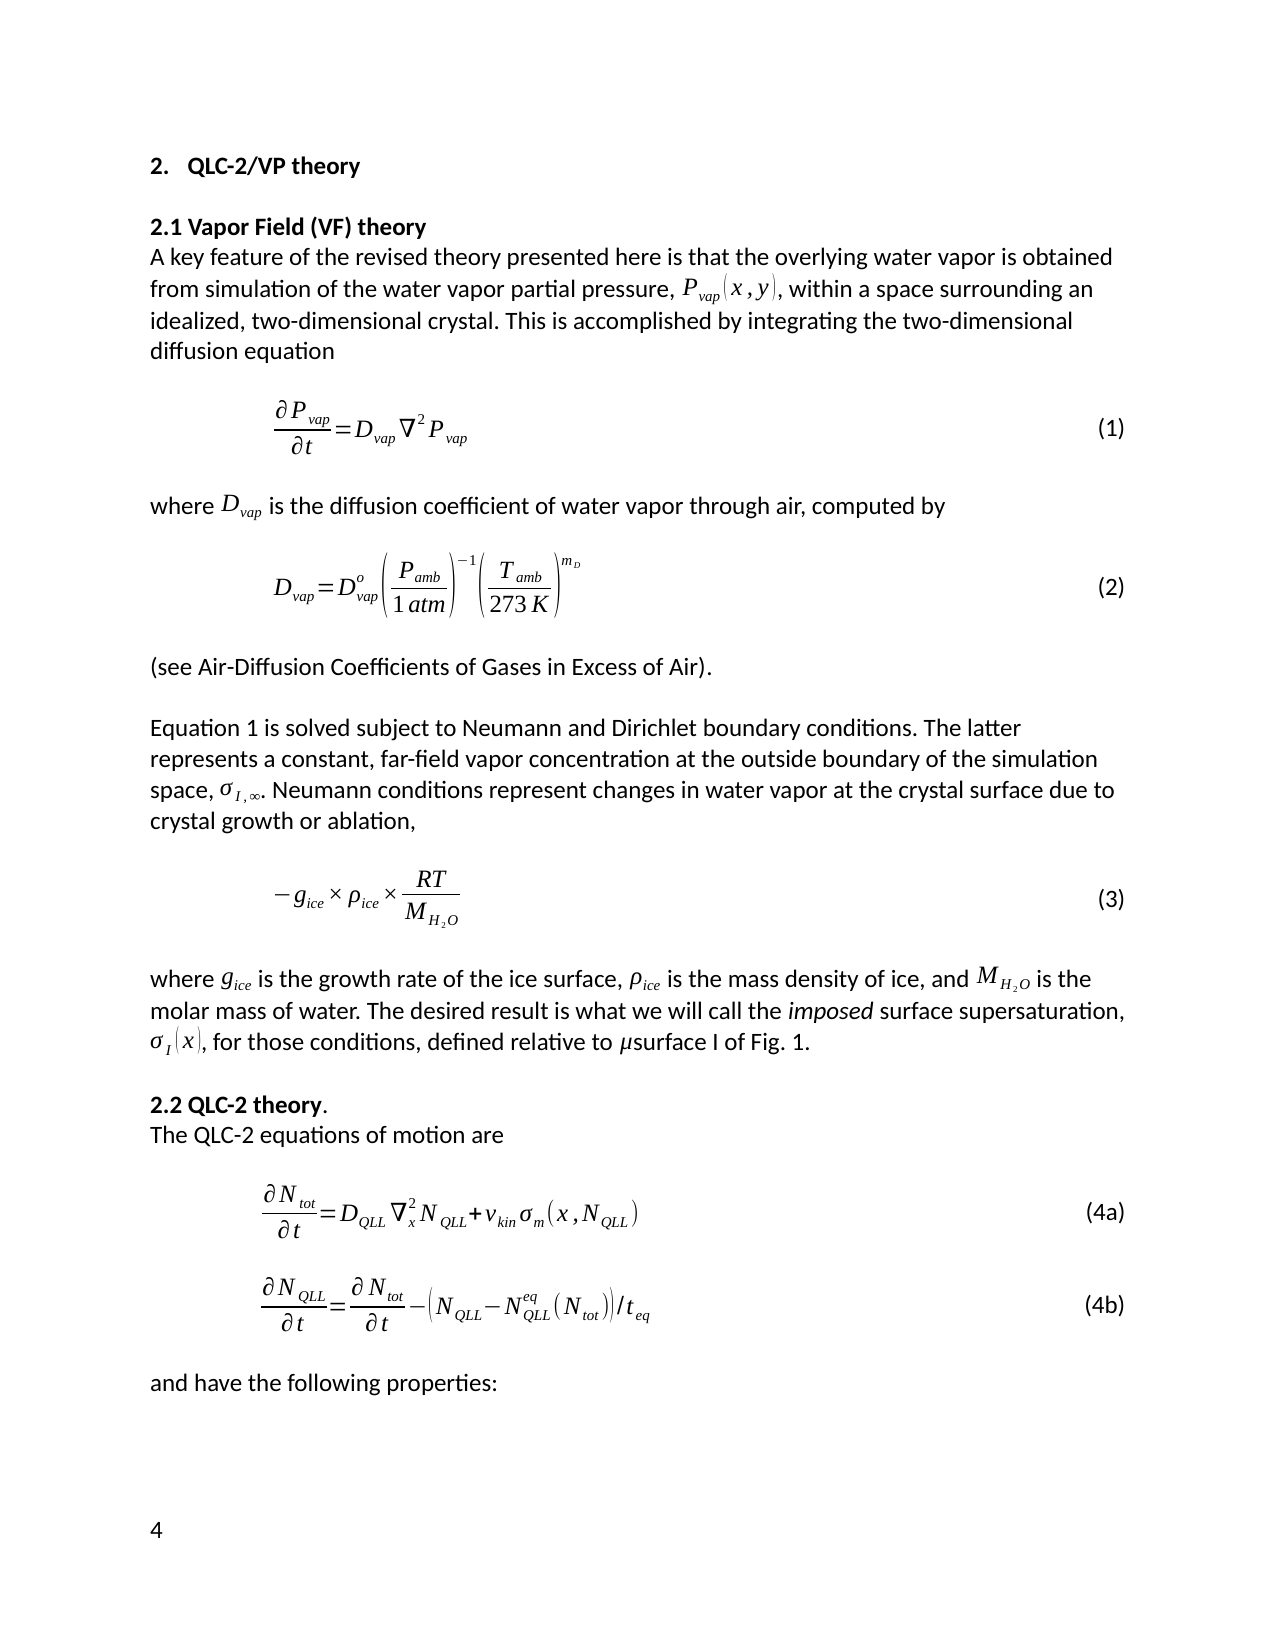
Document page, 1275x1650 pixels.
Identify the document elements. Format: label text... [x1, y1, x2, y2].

text The QLC-2 equations of motion are [150, 1119, 1125, 1150]
text (see Air-Diffusion Coefficients of Gases in Excess of Air). [150, 652, 1125, 682]
text where is the diffusion coefficient of water vapor through air, computed by [150, 490, 1125, 521]
text (1) [150, 396, 1125, 459]
text 2.1 Vapor Field (VF) theory [150, 211, 1125, 242]
text (2) [150, 552, 1125, 621]
text (4a) [150, 1180, 1125, 1243]
text (3) [150, 866, 1125, 931]
list QLC-2/VP theory [150, 150, 1125, 181]
text and have the following properties: [150, 1367, 1125, 1397]
text 2.2 QLC-2 theory. [150, 1089, 1125, 1119]
text A key feature of the revised theory presented here is that the overlying water vapor is obtained from simulation of the water vapor partial pressure, , within a space surrounding an idealized, two-dimensional crystal. This is accomplished by integrating the two-dimensional diffusion equation [150, 242, 1125, 366]
text where is the growth rate of the ice surface, is the mass density of ice, and is the molar mass of water. The desired result is what we will call the imposed surface supersaturation, , for those conditions, defined relative to surface I of Fig. 1. [150, 961, 1125, 1058]
text Equation 1 is solved subject to Neumann and Dirichlet boundary conditions. The latter represents a constant, far-field vapor concentration at the outside boundary of the simulation space, . Neumann conditions represent changes in water vapor at the crystal surface due to crystal growth or ablation, [150, 713, 1125, 836]
text (4b) [150, 1273, 1125, 1336]
